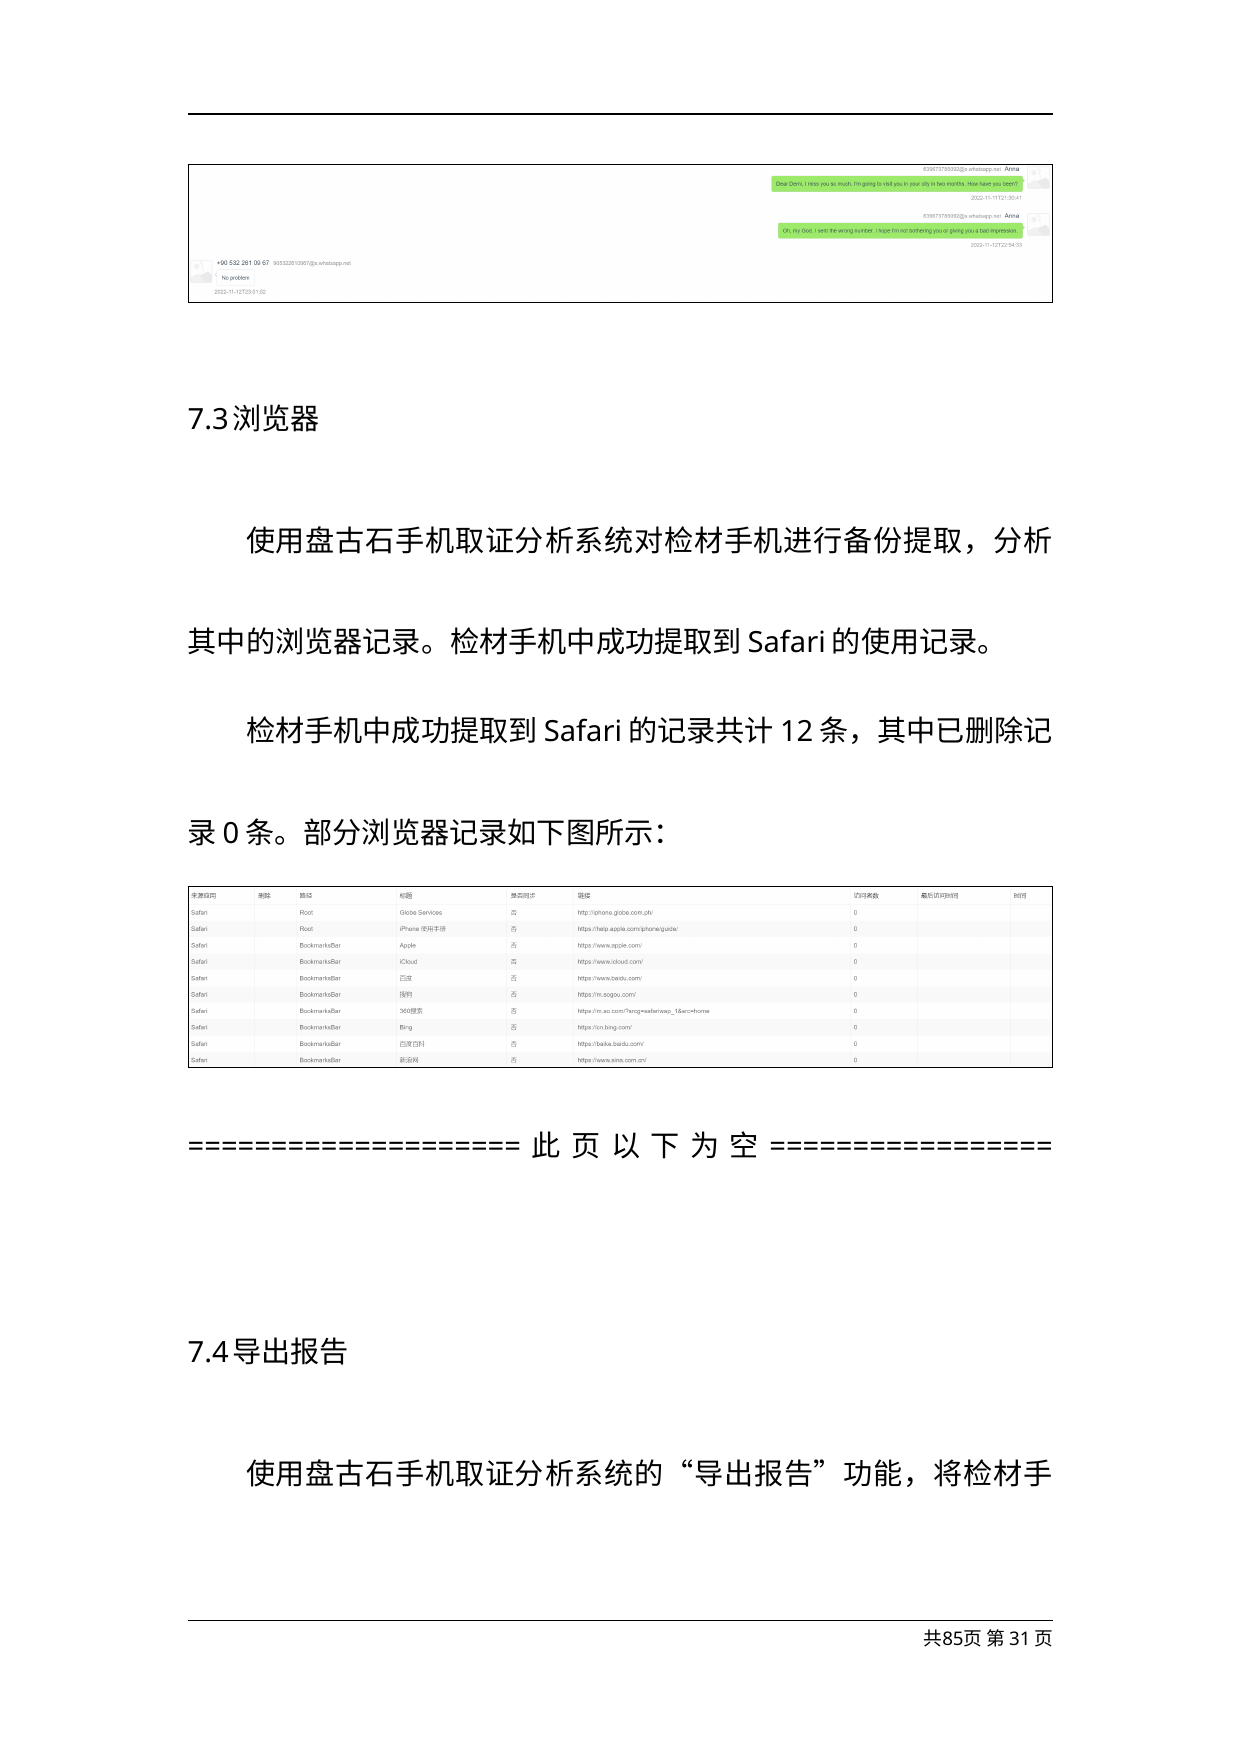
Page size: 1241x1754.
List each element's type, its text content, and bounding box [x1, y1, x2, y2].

text 检材手机中成功提取到Safari的记录共计12条，其中已删除记录0条。部分浏览器记录如下图所示： [187, 695, 1053, 865]
text ====================此页以下为空================= [187, 1110, 1053, 1178]
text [187, 1437, 1053, 1505]
text 使用盘古石手机取证分析系统对检材手机进行备份提取，分析其中的浏览器记录。检材手机中成功提取到Safari的使用记录。 [187, 504, 1053, 674]
text 导出报告 [187, 1316, 1053, 1384]
text 浏览器 [187, 383, 1053, 451]
picture [189, 165, 1052, 302]
picture [189, 887, 1052, 1067]
